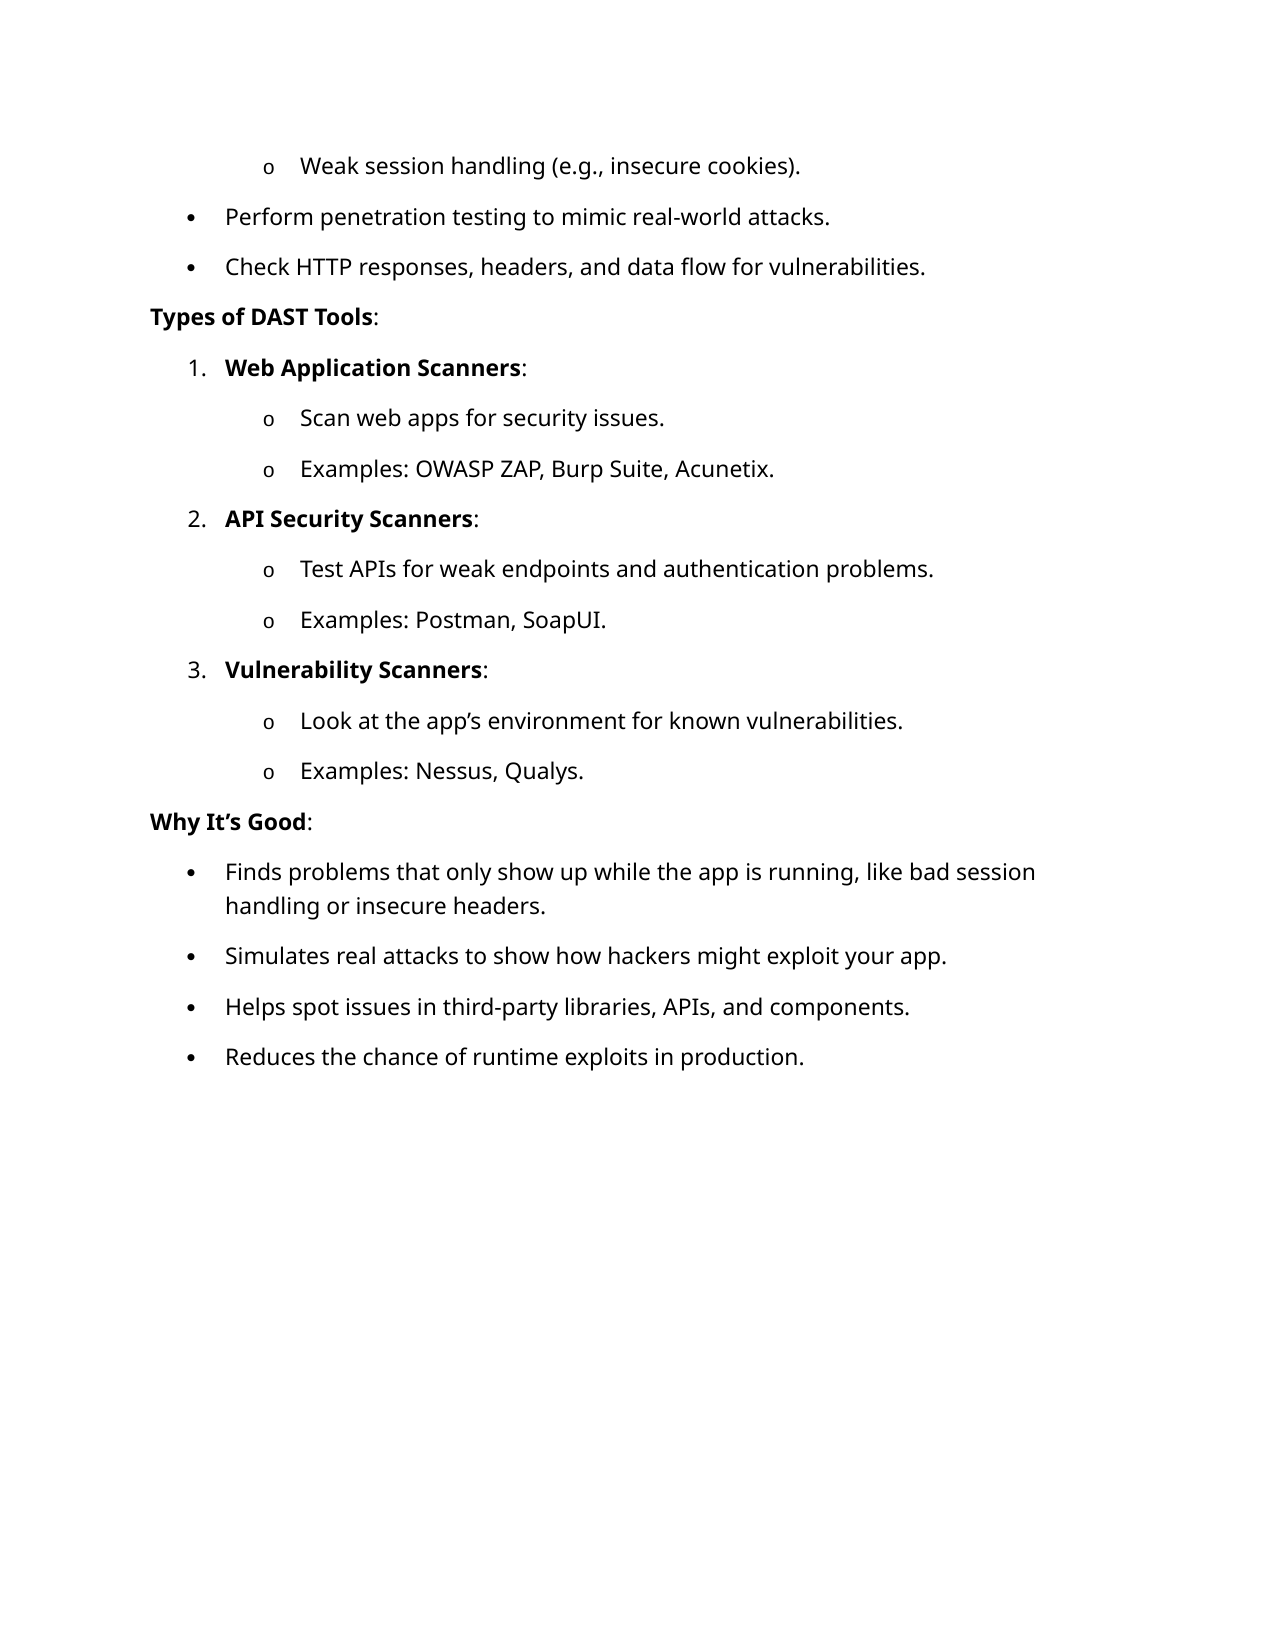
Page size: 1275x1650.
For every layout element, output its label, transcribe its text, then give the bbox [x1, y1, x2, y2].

list Helps spot issues in third-party libraries, APIs, and components. [187, 990, 1125, 1022]
list Simulates real attacks to show how hackers might exploit your app. [187, 940, 1125, 971]
list Perform penetration testing to mimic real-world attacks. [187, 200, 1125, 232]
list Vulnerability Scanners: [187, 654, 1125, 685]
list Examples: Nessus, Qualys. [262, 755, 1125, 786]
list Look at the app’s environment for known vulnerabilities. [262, 704, 1125, 736]
text Types of DAST Tools: [150, 301, 1125, 332]
list Reduces the chance of runtime exploits in production. [187, 1041, 1125, 1072]
list API Security Scanners: [187, 503, 1125, 534]
list Scan web apps for security issues. [262, 402, 1125, 433]
list Weak session handling (e.g., insecure cookies). [262, 150, 1125, 181]
list Test APIs for weak endpoints and authentication problems. [262, 553, 1125, 584]
list Check HTTP responses, headers, and data flow for vulnerabilities. [187, 251, 1125, 282]
list Finds problems that only show up while the app is running, like bad session handling or insecure headers. [187, 856, 1125, 921]
list Examples: OWASP ZAP, Burp Suite, Acunetix. [262, 452, 1125, 484]
list Web Application Scanners: [187, 352, 1125, 383]
text Why It’s Good: [150, 805, 1125, 837]
list Examples: Postman, SoapUI. [262, 604, 1125, 635]
